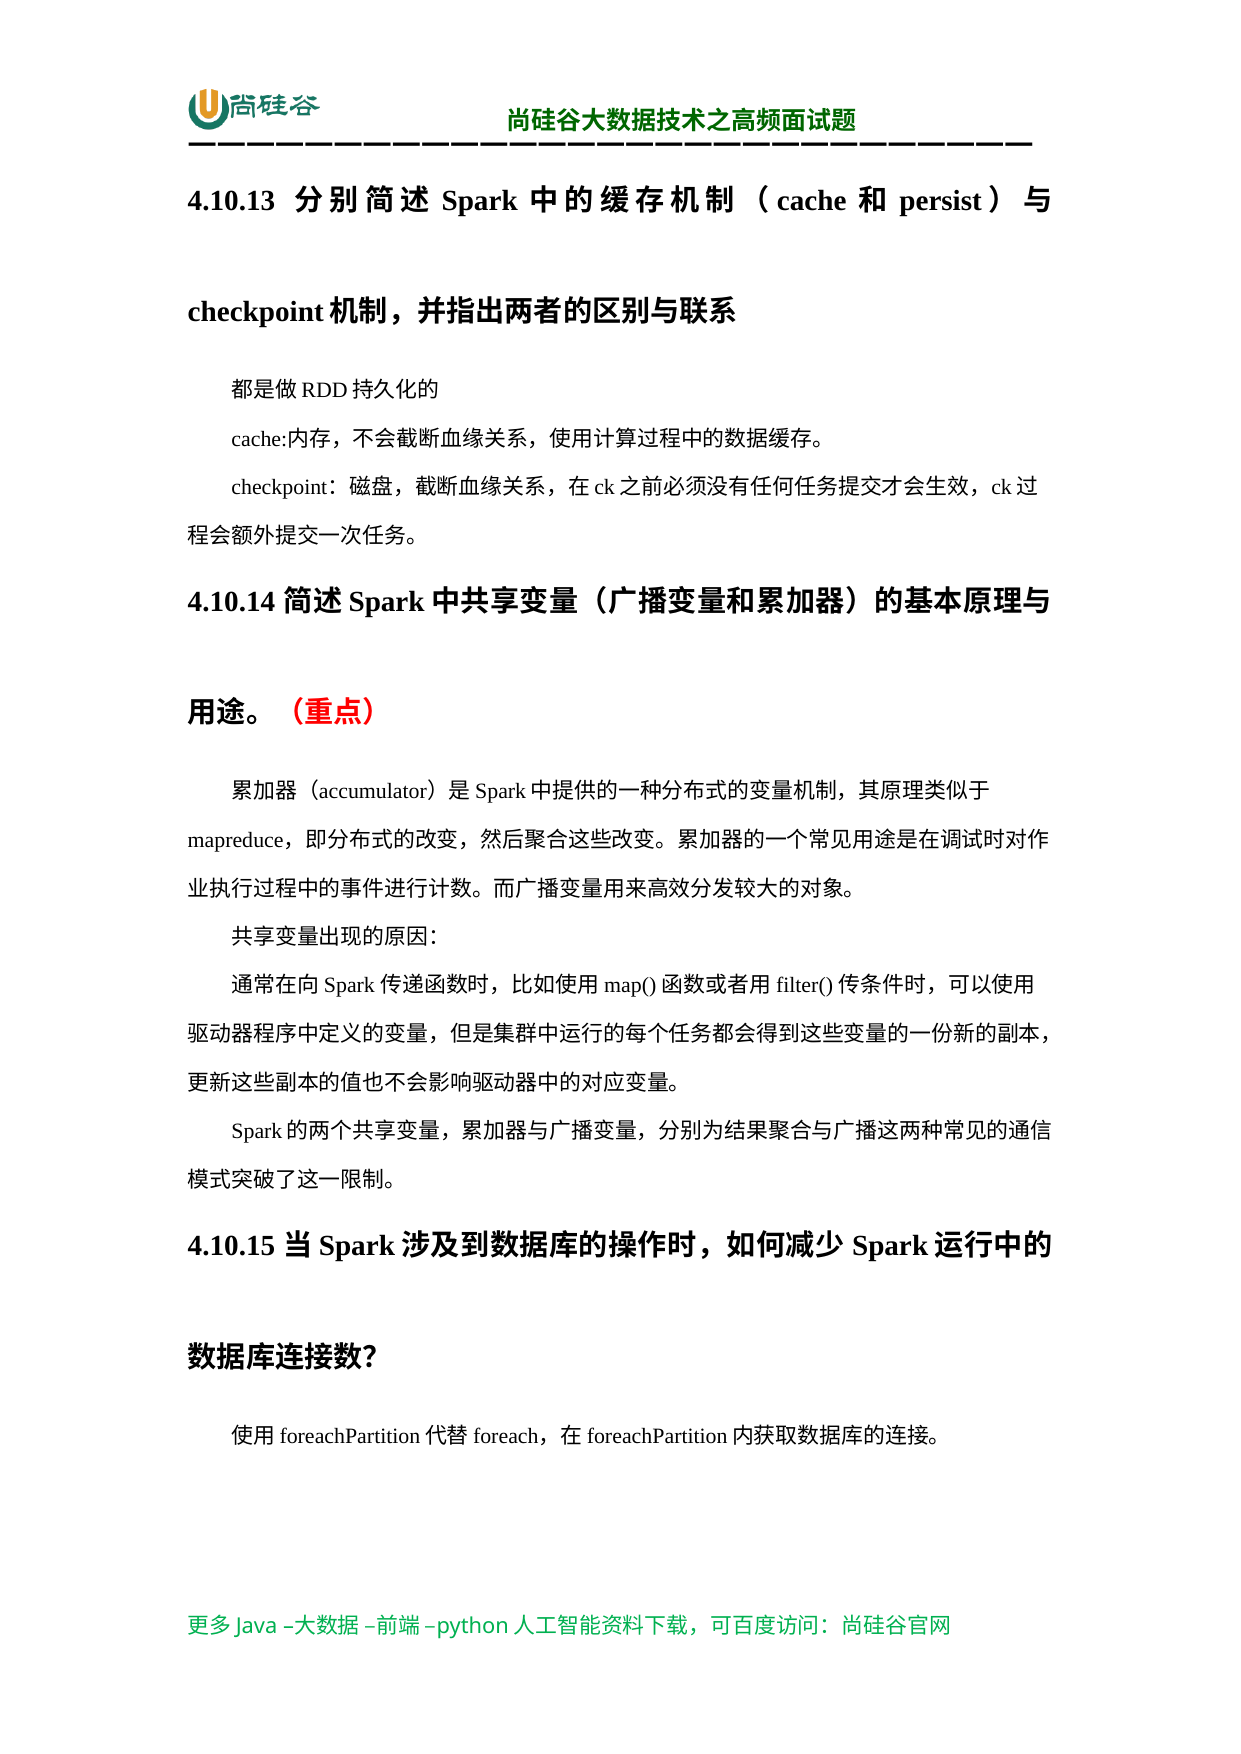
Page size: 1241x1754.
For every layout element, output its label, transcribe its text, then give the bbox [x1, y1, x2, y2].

text 累加器（accumulator）是Spark中提供的一种分布式的变量机制，其原理类似于mapreduce，即分布式的改变，然后聚合这些改变。累加器的一个常见用途是在调试时对作业执行过程中的事件进行计数。而广播变量用来高效分发较大的对象。 [187, 773, 1053, 903]
text Spark的两个共享变量，累加器与广播变量，分别为结果聚合与广播这两种常见的通信模式突破了这一限制。 [187, 1113, 1053, 1194]
text 通常在向 Spark 传递函数时，比如使用 map() 函数或者用 filter() 传条件时，可以使用驱动器程序中定义的变量，但是集群中运行的每个任务都会得到这些变量的一份新的副本，更新这些副本的值也不会影响驱动器中的对应变量。 [187, 967, 1053, 1097]
text checkpoint：磁盘，截断血缘关系，在ck之前必须没有任何任务提交才会生效，ck过程会额外提交一次任务。 [187, 469, 1053, 550]
text 使用foreachPartition代替foreach，在foreachPartition内获取数据库的连接。 [187, 1417, 1053, 1450]
subtitle 4.10.14 简述Spark中共享变量（广播变量和累加器）的基本原理与用途。（重点） [187, 566, 1053, 742]
subtitle 4.10.15 当Spark涉及到数据库的操作时，如何减少Spark运行中的数据库连接数？ [187, 1210, 1053, 1387]
text 都是做RDD持久化的 [187, 372, 1053, 404]
text 共享变量出现的原因： [187, 919, 1053, 951]
text cache:内存，不会截断血缘关系，使用计算过程中的数据缓存。 [187, 420, 1053, 453]
subtitle 4.10.13 分别简述Spark中的缓存机制（cache和persist）与checkpoint机制，并指出两者的区别与联系 [187, 165, 1053, 342]
